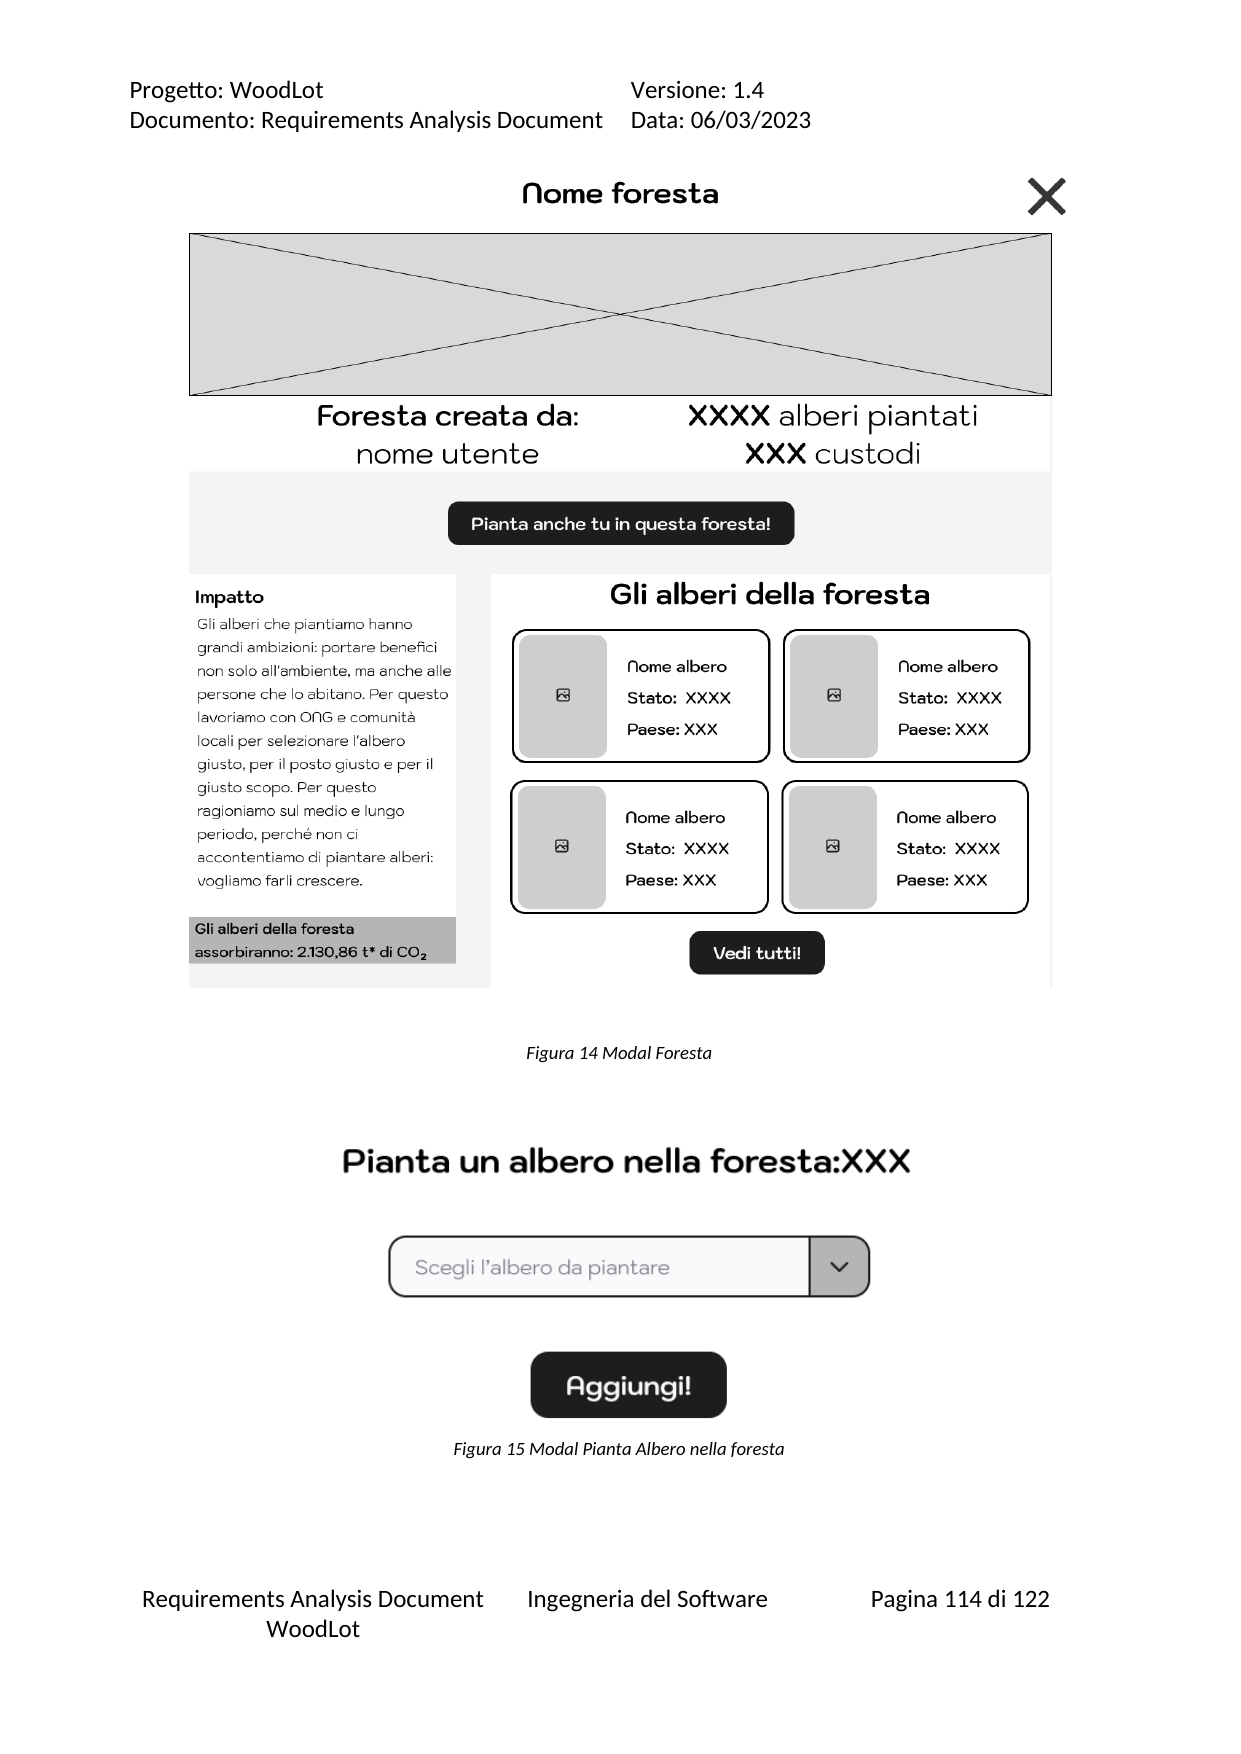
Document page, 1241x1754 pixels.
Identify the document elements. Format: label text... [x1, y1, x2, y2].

picture [153, 165, 1087, 1042]
picture [298, 1115, 942, 1438]
